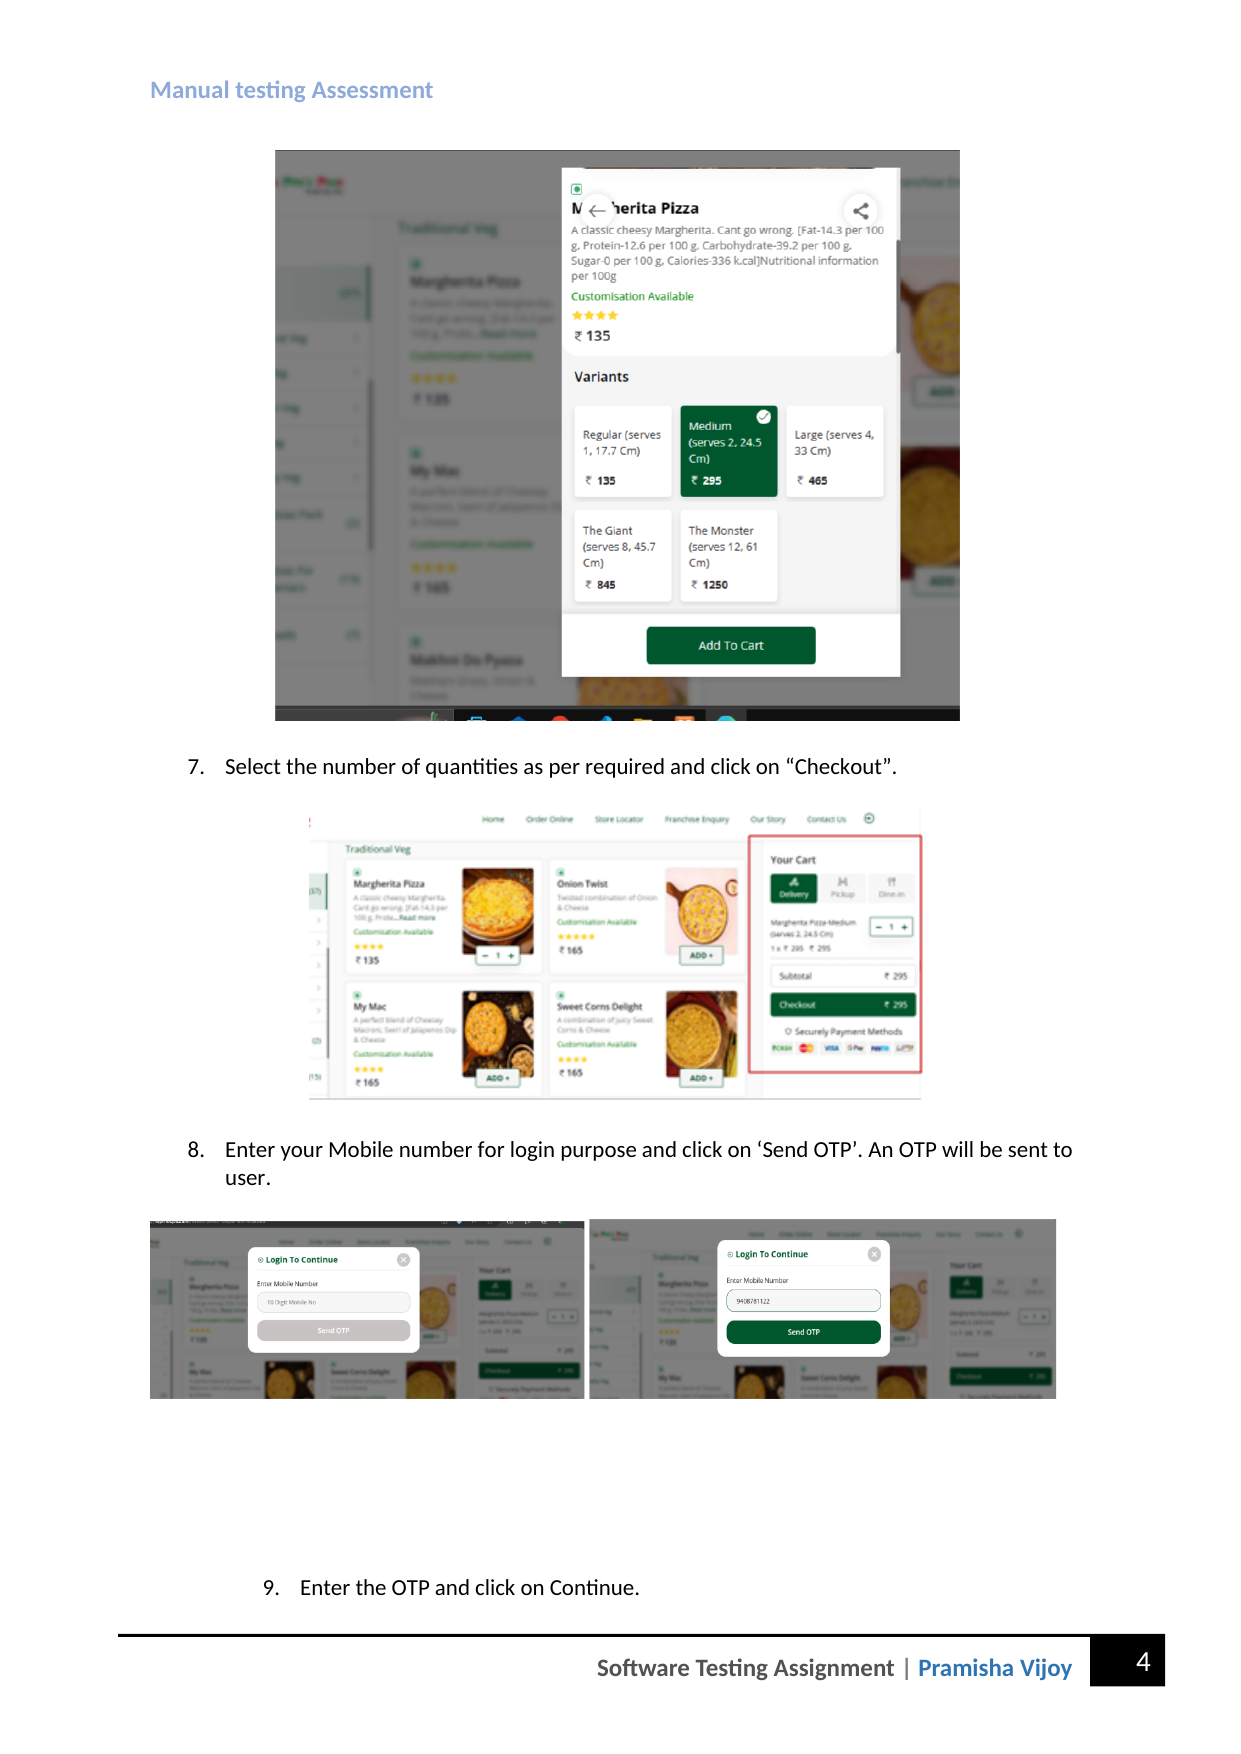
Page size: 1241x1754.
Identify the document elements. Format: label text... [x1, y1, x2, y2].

picture [589, 1219, 1057, 1399]
list Enter the OTP and click on Continue. [262, 1573, 1090, 1601]
picture [309, 808, 926, 1104]
picture [275, 150, 960, 721]
picture [150, 1221, 585, 1399]
list Select the number of quantities as per required and click on “Checkout”. [187, 752, 1090, 780]
list Enter your Mobile number for login purpose and click on ‘Send OTP’. An OTP will be sent to user. [187, 1135, 1090, 1191]
